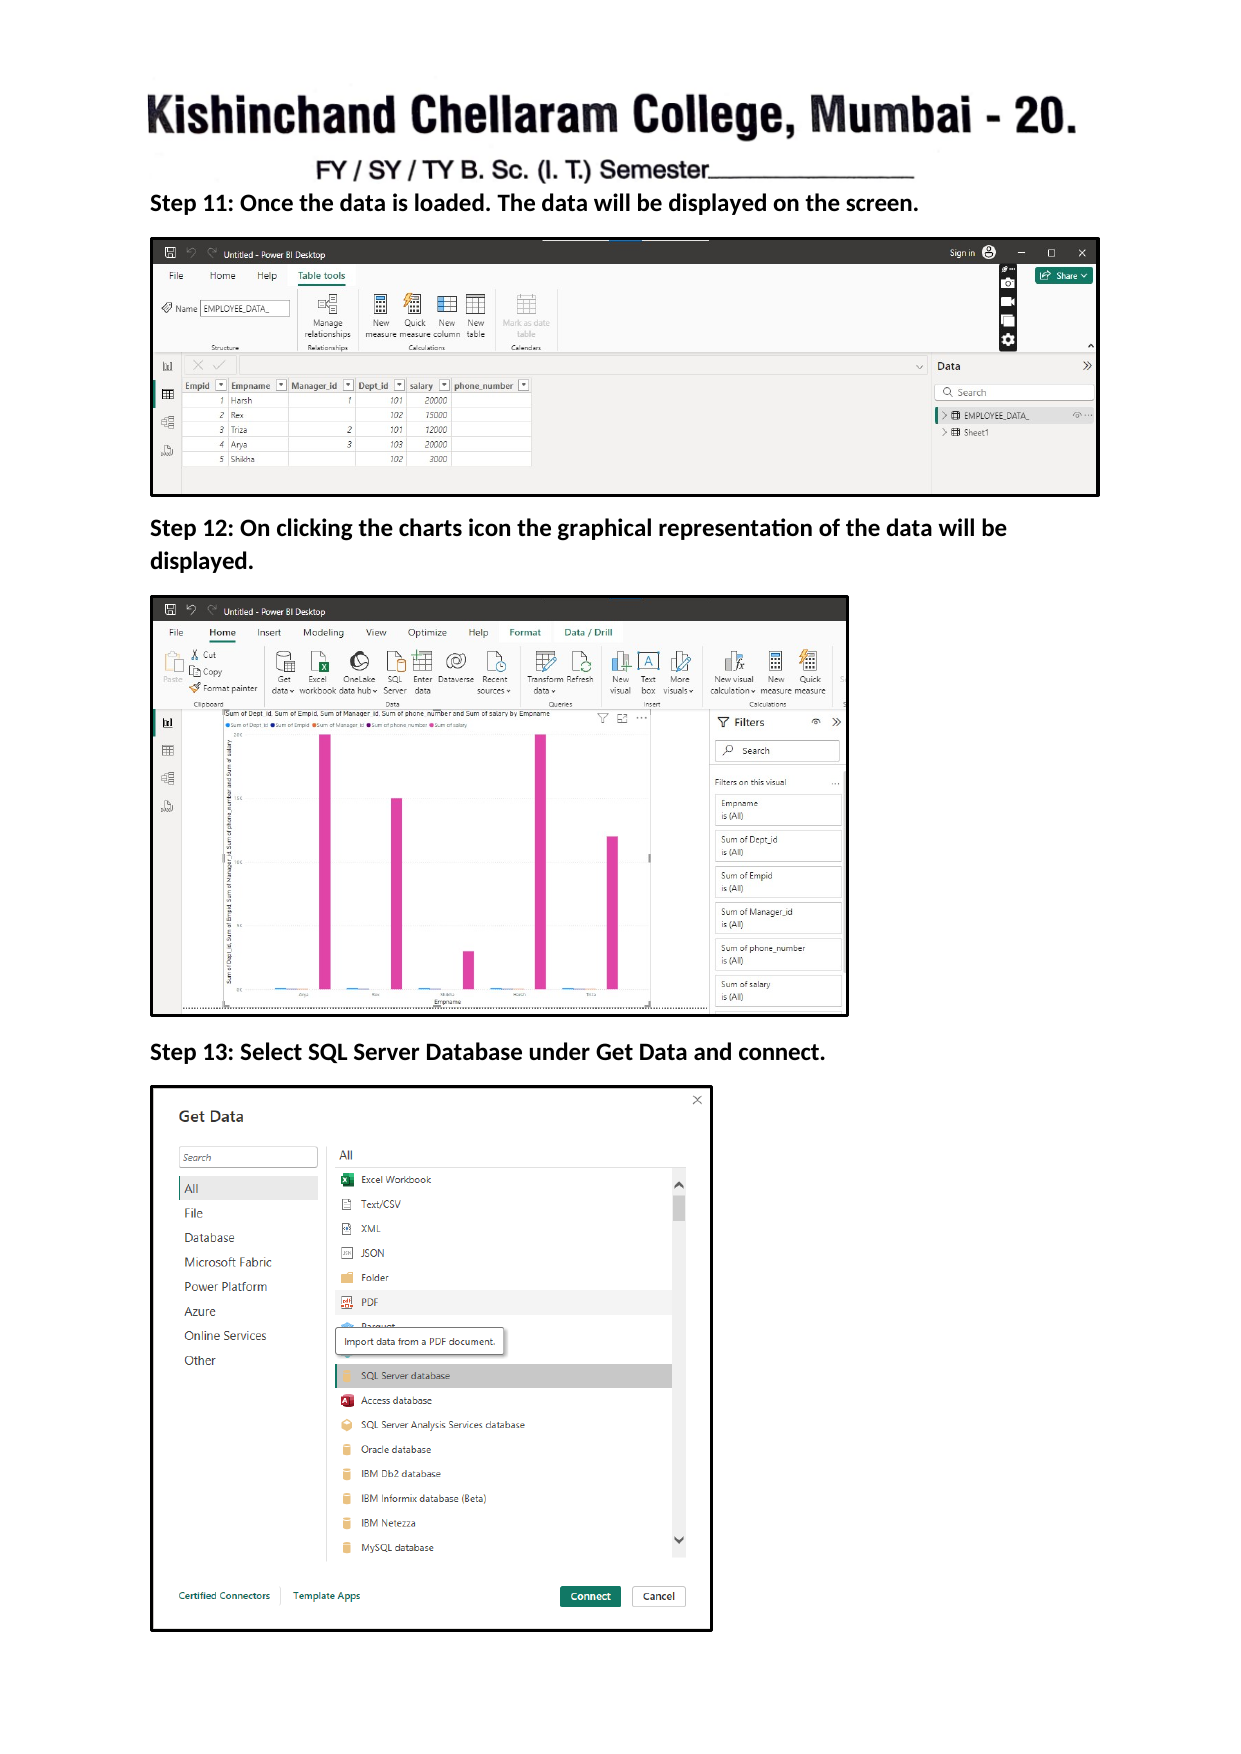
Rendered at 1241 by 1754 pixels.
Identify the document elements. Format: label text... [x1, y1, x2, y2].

picture [153, 598, 846, 1014]
text Step 12: On clicking the charts icon the graphical representation of the data will be displayed. [150, 512, 1093, 576]
text Step 11: Once the data is loaded. The data will be displayed on the screen. [150, 187, 1093, 218]
picture [153, 240, 1096, 494]
picture [147, 75, 1088, 184]
picture [153, 1088, 710, 1629]
